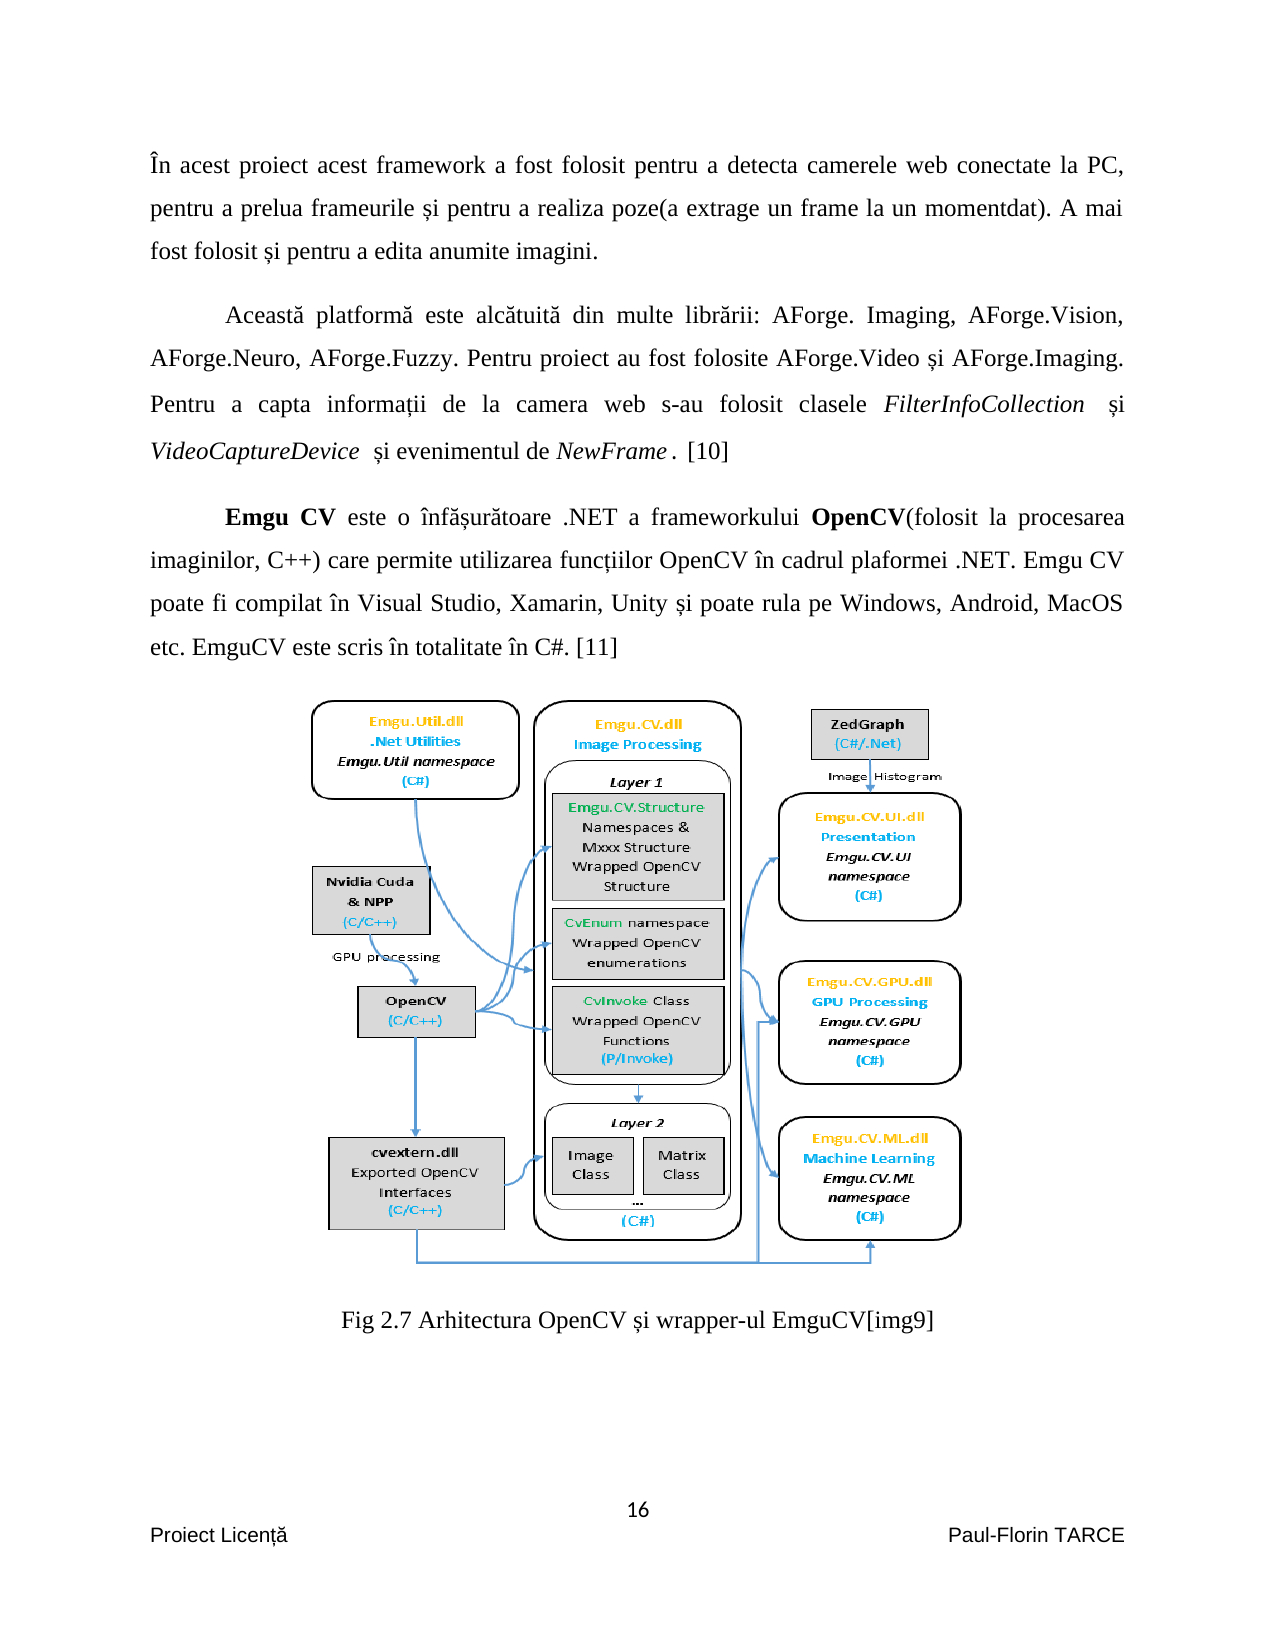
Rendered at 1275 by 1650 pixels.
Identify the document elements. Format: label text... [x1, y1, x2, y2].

picture [305, 695, 970, 1271]
text Această platformă este alcătuită din multe librării: AForge. Imaging, AForge.Vision, AForge.Neuro, AForge.Fuzzy. Pentru proiect au fost folosite AForge.Video și AForge.Imaging. Pentru a capta informații de la camera web s-au folosit clasele FilterInfoCollection și VideoCaptureDevice și evenimentul de NewFrame. [10] [150, 300, 1125, 466]
text Fig 2.7 Arhitectura OpenCV și wrapper-ul EmguCV[img9] [150, 1306, 1125, 1334]
text Emgu CV este o înfășurătoare .NET a frameworkului OpenCV(folosit la procesarea imaginilor, C++) care permite utilizarea funcțiilor OpenCV în cadrul plaformei .NET. Emgu CV poate fi compilat în Visual Studio, Xamarin, Unity și poate rula pe Windows, Android, MacOS etc. EmguCV este scris în totalitate în C#. [11] [150, 502, 1125, 660]
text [150, 150, 1125, 265]
